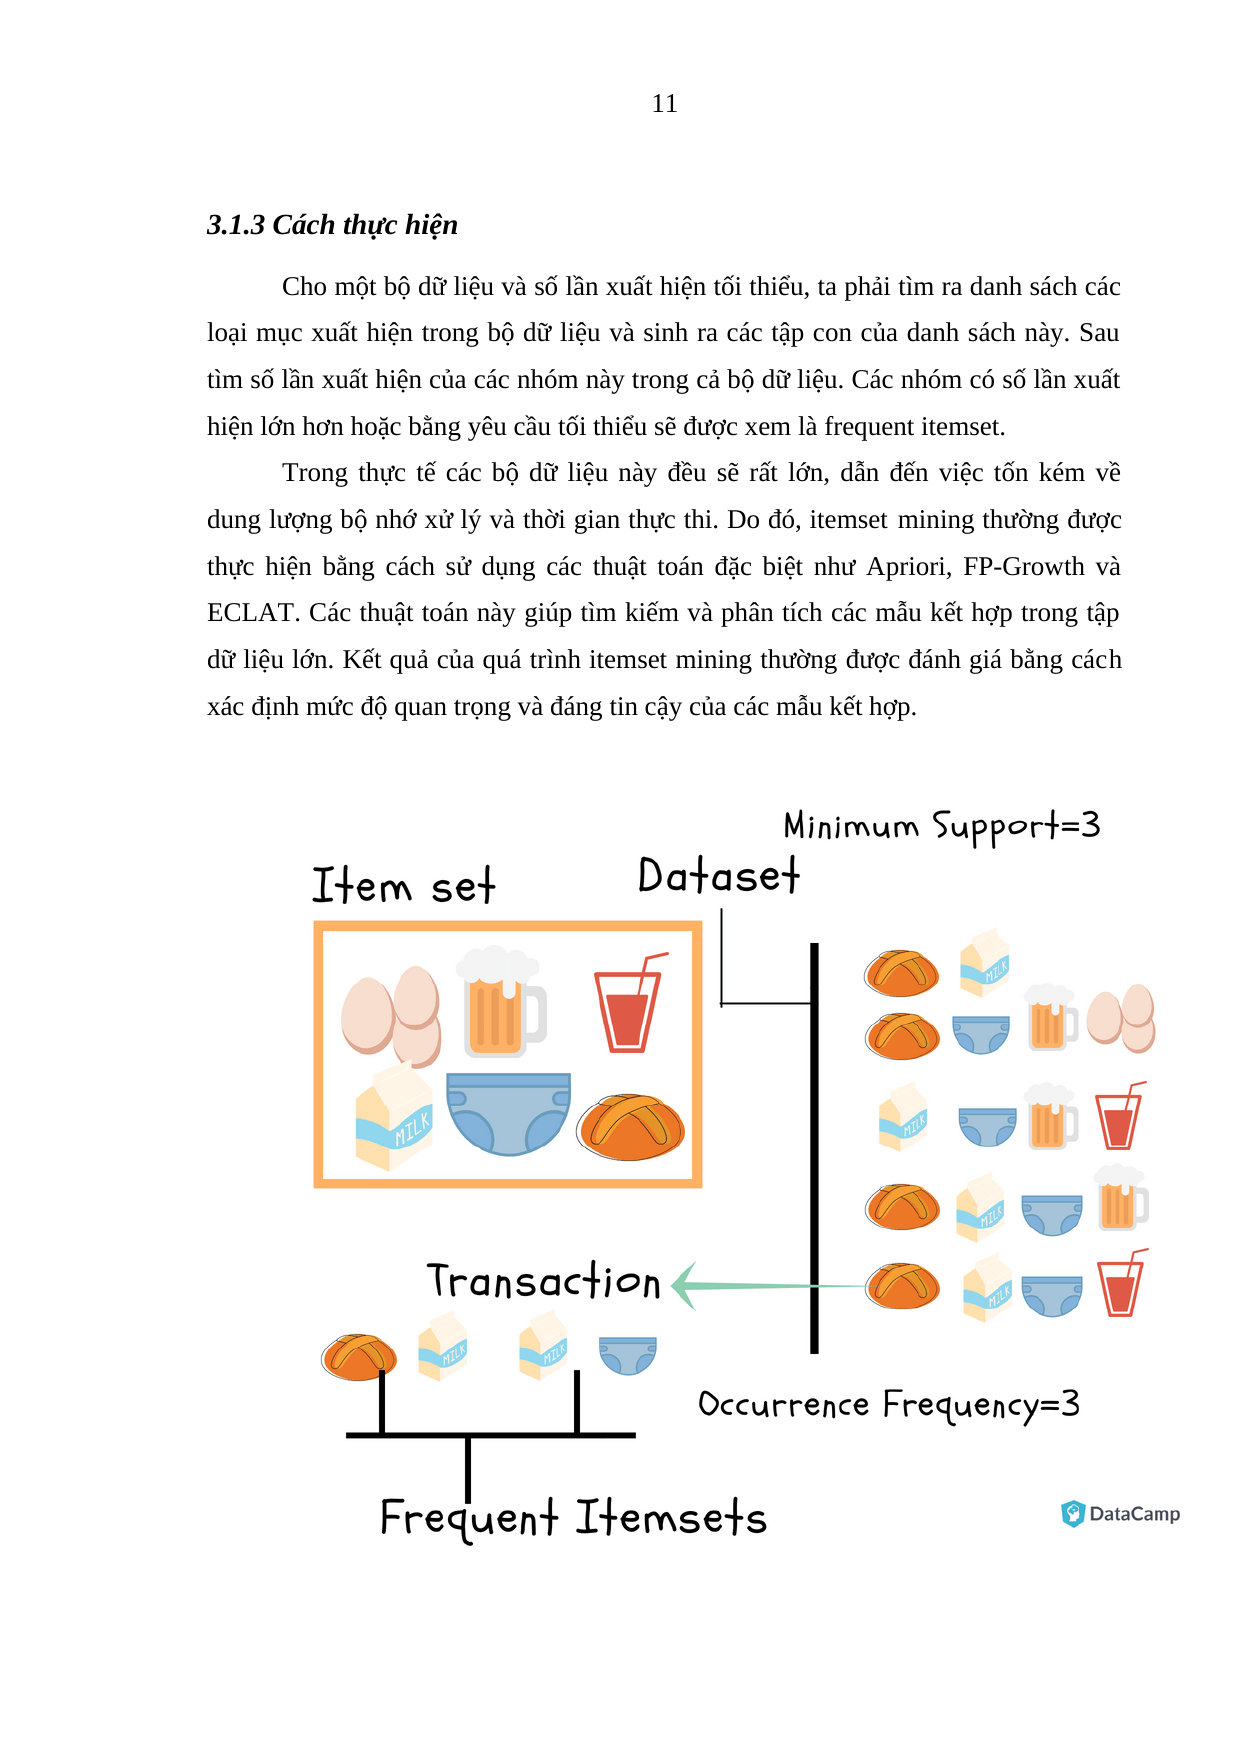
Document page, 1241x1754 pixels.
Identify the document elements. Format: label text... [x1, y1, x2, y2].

text Cho một bộ dữ liệu và số lần xuất hiện tối thiểu, ta phải tìm ra danh sách các loại mục xuất hiện trong bộ dữ liệu và sinh ra các tập con của danh sách này. Sau tìm số lần xuất hiện của các nhóm này trong cả bộ dữ liệu. Các nhóm có số lần xuất hiện lớn hơn hoặc bằng yêu cầu tối thiểu sẽ được xem là frequent itemset. [207, 269, 1122, 441]
picture [281, 782, 1198, 1551]
text Trong thực tế các bộ dữ liệu này đều sẽ rất lớn, dẫn đến việc tốn kém về dung lượng bộ nhớ xử lý và thời gian thực thi. Do đó, itemset mining thường được thực hiện bằng cách sử dụng các thuật toán đặc biệt như Apriori, FP-Growth và ECLAT. Các thuật toán này giúp tìm kiếm và phân tích các mẫu kết hợp trong tập dữ liệu lớn. Kết quả của quá trình itemset mining thường được đánh giá bằng cách xác định mức độ quan trọng và đáng tin cậy của các mẫu kết hợp. [207, 456, 1122, 721]
subtitle Cách thực hiện [207, 207, 1122, 240]
